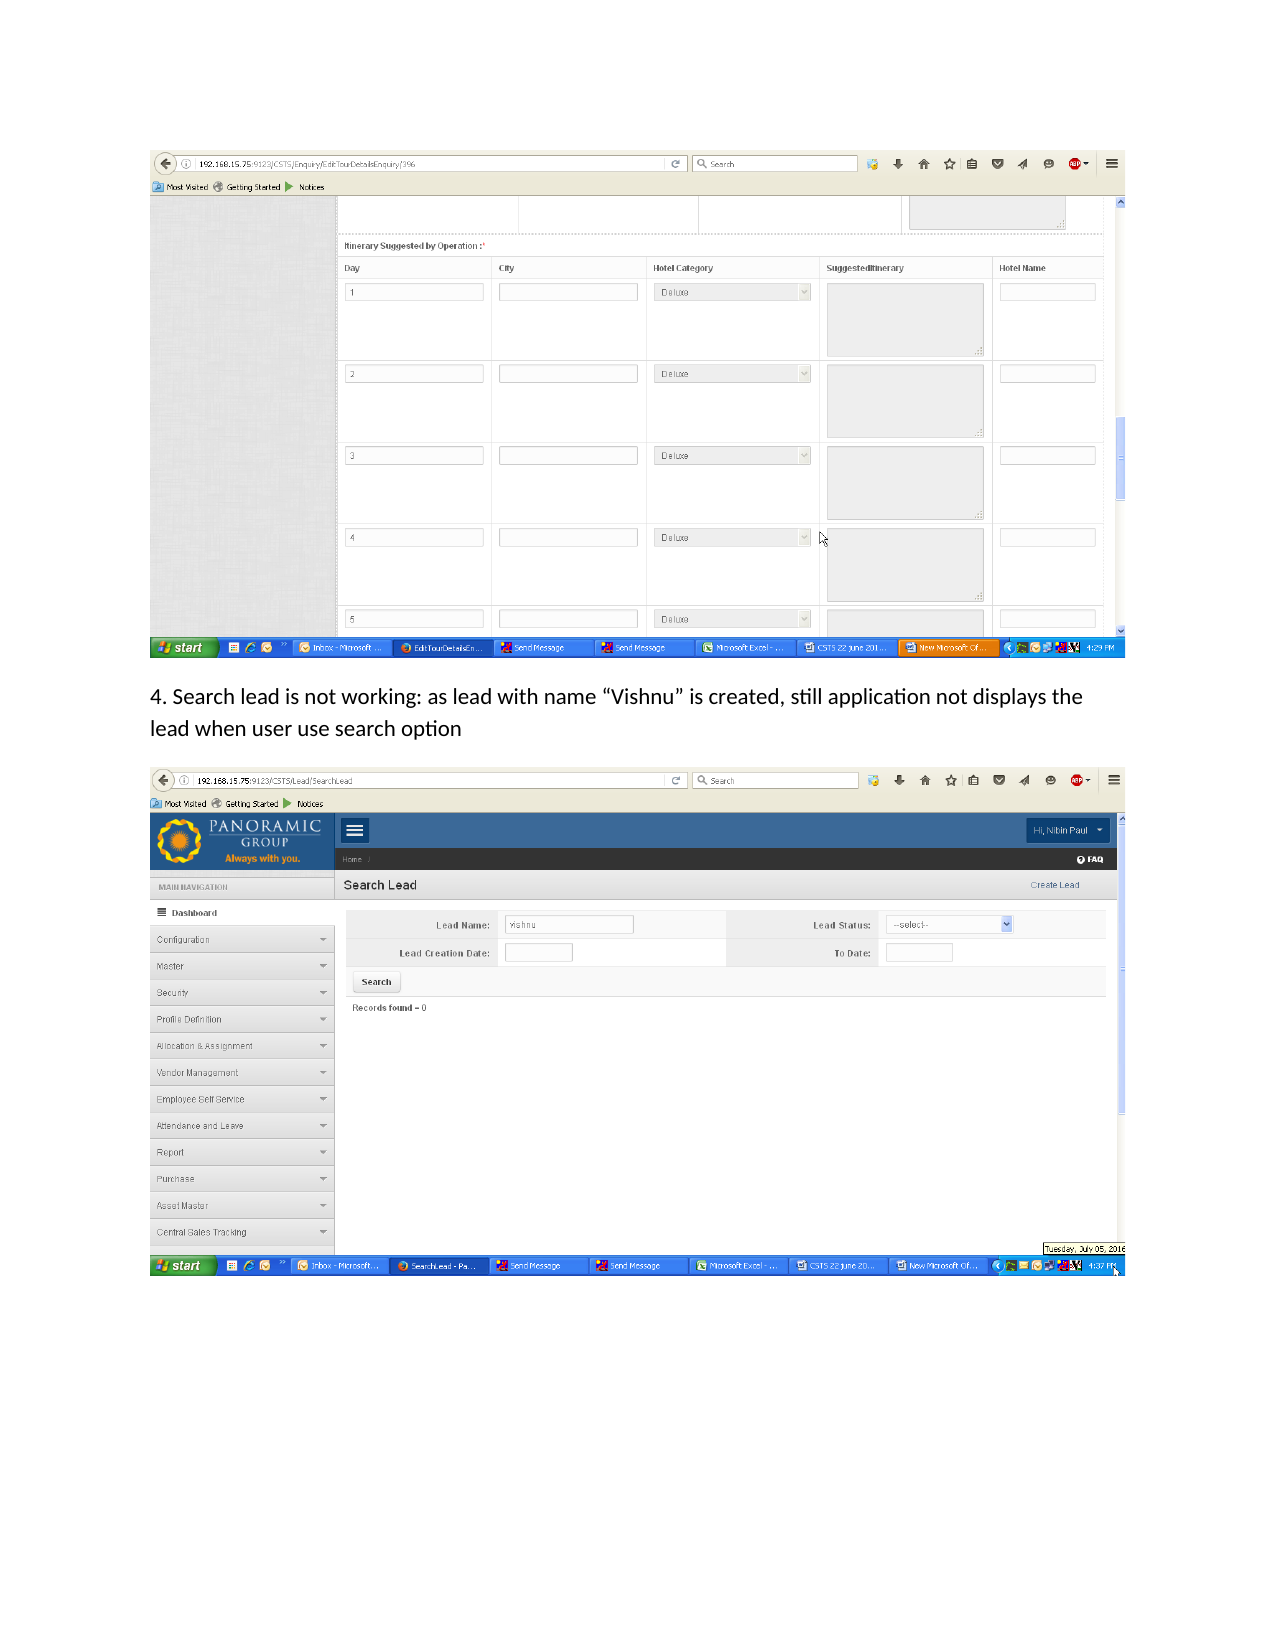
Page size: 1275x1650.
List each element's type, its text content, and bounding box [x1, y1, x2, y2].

picture [150, 767, 1125, 1276]
picture [150, 150, 1125, 658]
text 4. Search lead is not working: as lead with name “Vishnu” is created, still application not displays the lead when user use search option [150, 682, 1125, 742]
